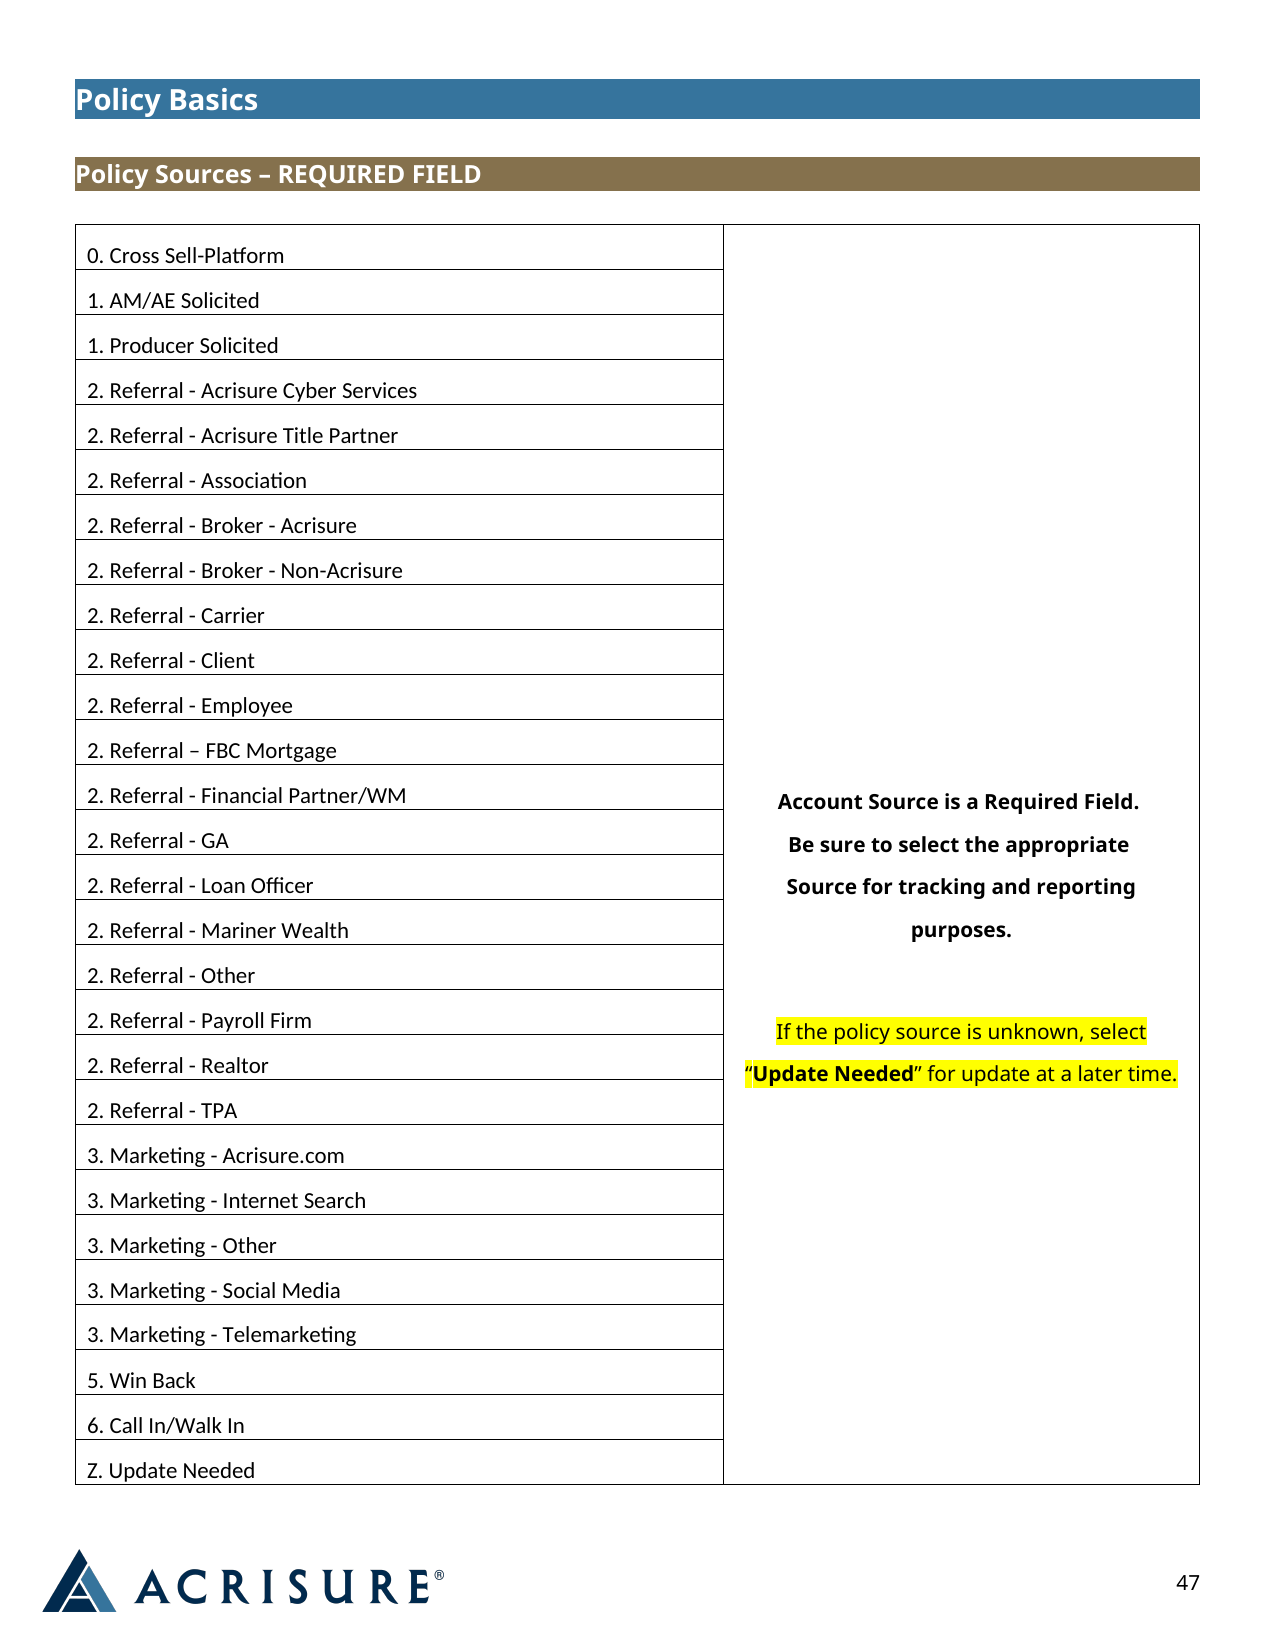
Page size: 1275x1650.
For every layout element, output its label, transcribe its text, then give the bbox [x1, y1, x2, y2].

table_cell 2. Referral - Other [76, 945, 723, 989]
table_cell 2. Referral - Client [76, 630, 723, 674]
table_cell 3. Marketing - Social Media [76, 1260, 723, 1304]
table_cell 2. Referral - Realtor [76, 1035, 723, 1079]
table_cell 3. Marketing - Internet Search [76, 1170, 723, 1214]
table_header Account Source is a Required Field. Be sure to select the appropriate Source for tracking and reporting purposes. If the policy source is unknown, select “Update Needed” for update at a later time. [724, 225, 1199, 1484]
table_cell 1. Producer Solicited [76, 315, 723, 359]
table_cell 2. Referral - Broker - Acrisure [76, 495, 723, 539]
table_header 0. Cross Sell-Platform [76, 225, 723, 269]
table_cell 2. Referral - Association [76, 450, 723, 494]
picture [42, 1549, 444, 1612]
table_cell 3. Marketing - Other [76, 1215, 723, 1259]
table_cell 2. Referral - Acrisure Cyber Services [76, 360, 723, 404]
table_cell 5. Win Back [76, 1350, 723, 1394]
table_cell 2. Referral - Acrisure Title Partner [76, 405, 723, 449]
table_cell 2. Referral - TPA [76, 1080, 723, 1124]
table_cell 2. Referral - Broker - Non-Acrisure [76, 540, 723, 584]
table_cell 6. Call In/Walk In [76, 1395, 723, 1439]
subtitle Policy Basics [75, 79, 1200, 119]
table_cell Z. Update Needed [76, 1440, 723, 1484]
table_cell 2. Referral - GA [76, 810, 723, 854]
table_cell 2. Referral - Carrier [76, 585, 723, 629]
table_cell 2. Referral - Employee [76, 675, 723, 719]
table_cell 2. Referral - Payroll Firm [76, 990, 723, 1034]
table_cell 2. Referral – FBC Mortgage [76, 720, 723, 764]
table_cell 2. Referral - Mariner Wealth [76, 900, 723, 944]
subtitle Policy Sources – REQUIRED FIELD [75, 157, 1200, 191]
table_cell 1. AM/AE Solicited [76, 270, 723, 314]
table_cell 2. Referral - Financial Partner/WM [76, 765, 723, 809]
table_cell 2. Referral - Loan Officer [76, 855, 723, 899]
table_cell 3. Marketing - Acrisure.com [76, 1125, 723, 1169]
table_cell 3. Marketing - Telemarketing [76, 1305, 723, 1349]
